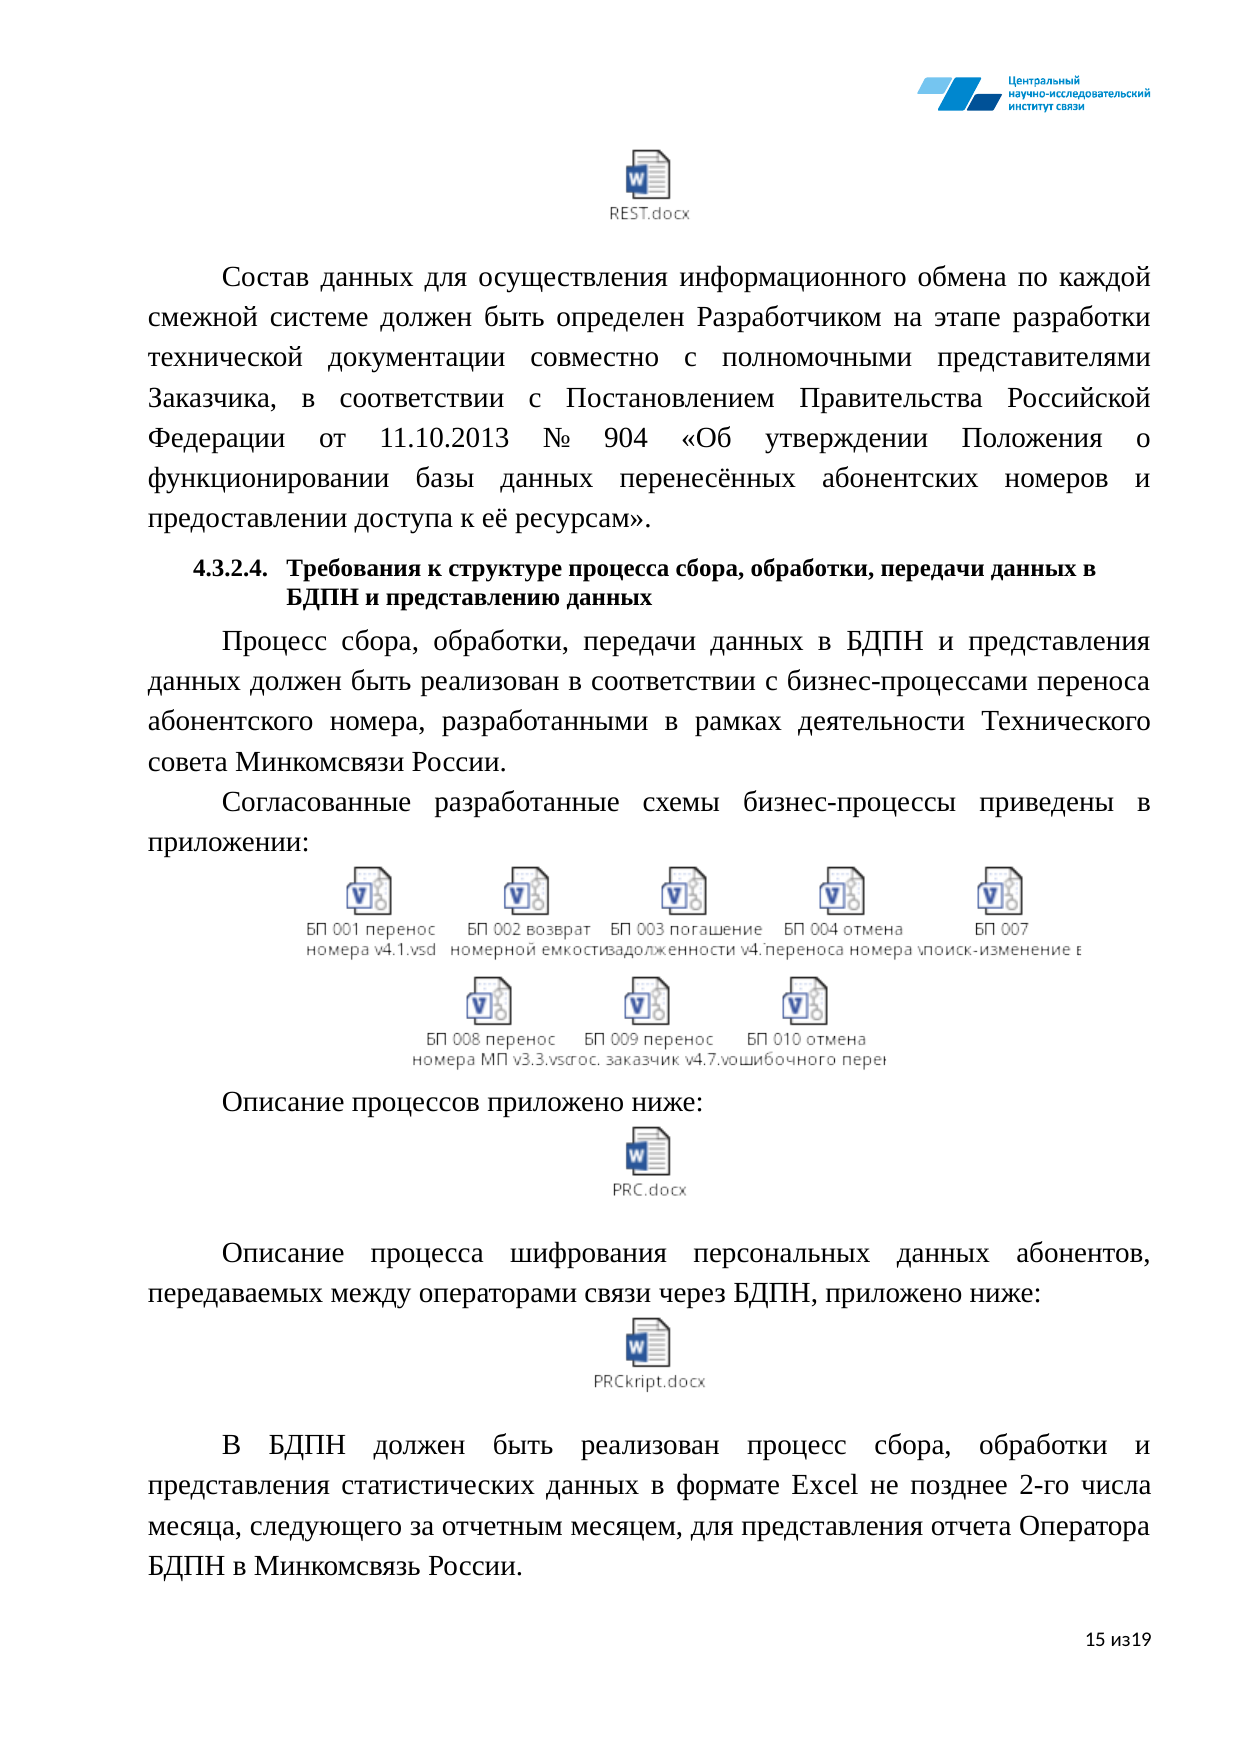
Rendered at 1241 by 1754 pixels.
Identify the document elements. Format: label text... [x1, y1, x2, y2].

text Состав данных для осуществления информационного обмена по каждой смежной системе должен быть определен Разработчиком на этапе разработки технической документации совместно с полномочными представителями Заказчика, в соответствии с Постановлением Правительства Российской Федерации от 11.10.2013 № 904 «Об утверждении Положения о функционировании базы данных перенесённых абонентских номеров и предоставлении доступа к её ресурсам». [148, 259, 1152, 534]
text Требования к структуре процесса сбора, обработки, передачи данных в БДПН и представлению данных [193, 553, 1152, 611]
text Процесс сбора, обработки, передачи данных в БДПН и представления данных должен быть реализован в соответствии с бизнес-процессами переноса абонентского номера, разработанными в рамках деятельности Технического совета Минкомсвязи России. [148, 623, 1152, 777]
text Описание процессов приложено ниже: [148, 1084, 1152, 1117]
text В БДПН должен быть реализован процесс сбора, обработки и представления статистических данных в формате Excel не позднее 2-го числа месяца, следующего за отчетным месяцем, для представления отчета Оператора БДПН в Минкомсвязь России. [148, 1427, 1152, 1581]
text Описание процесса шифрования персональных данных абонентов, передаваемых между операторами связи через БДПН, приложено ниже: [148, 1235, 1152, 1309]
text Согласованные разработанные схемы бизнес-процессы приведены в приложении: [148, 784, 1152, 858]
